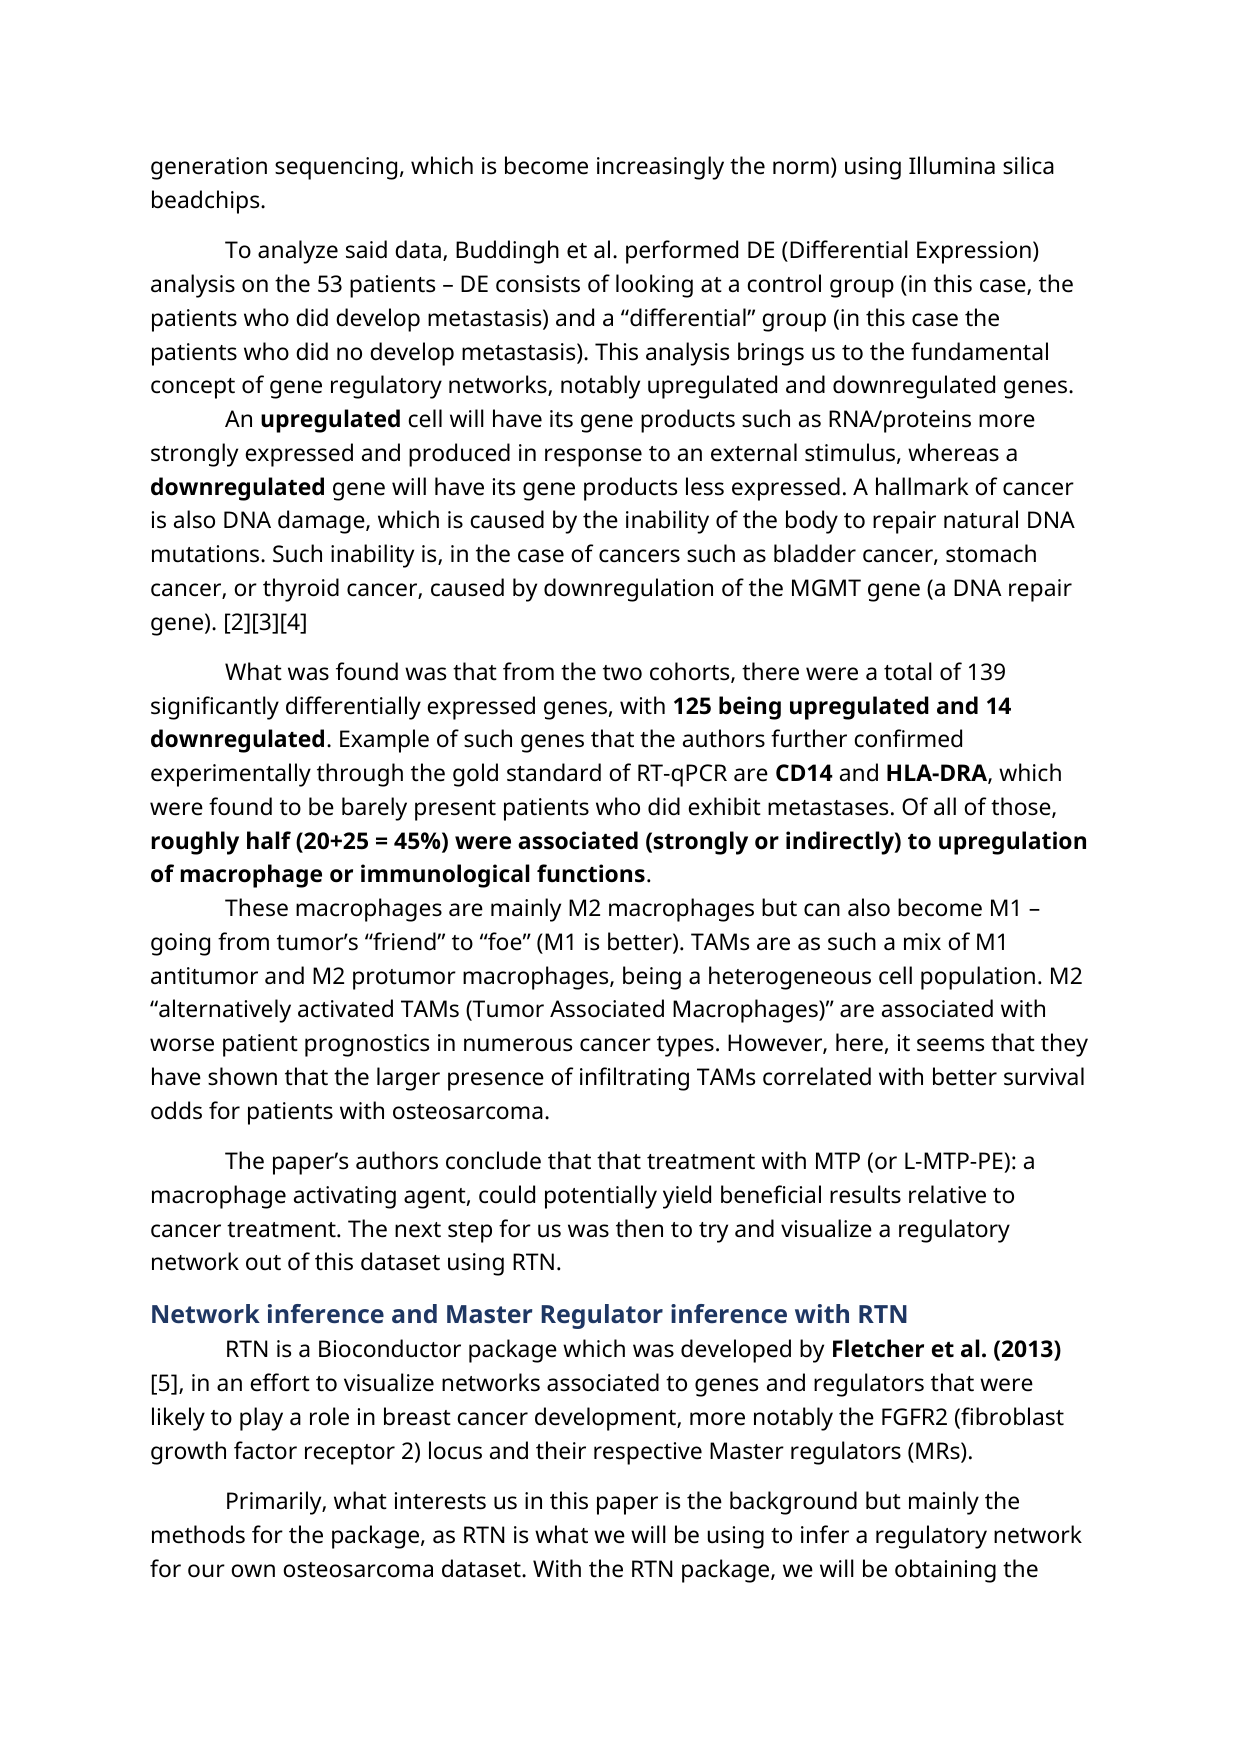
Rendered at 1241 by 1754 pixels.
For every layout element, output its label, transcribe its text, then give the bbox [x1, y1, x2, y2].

text RTN is a Bioconductor package which was developed by Fletcher et al. (2013) [5], in an effort to visualize networks associated to genes and regulators that were likely to play a role in breast cancer development, more notably the FGFR2 (fibroblast growth factor receptor 2) locus and their respective Master regulators (MRs). [150, 1333, 1090, 1466]
text To analyze said data, Buddingh et al. performed DE (Differential Expression) analysis on the 53 patients – DE consists of looking at a control group (in this case, the patients who did develop metastasis) and a “differential” group (in this case the patients who did no develop metastasis). This analysis brings us to the fundamental concept of gene regulatory networks, notably upregulated and downregulated genes. An upregulated cell will have its gene products such as RNA/proteins more strongly expressed and produced in response to an external stimulus, whereas a downregulated gene will have its gene products less expressed. A hallmark of cancer is also DNA damage, which is caused by the inability of the body to repair natural DNA mutations. Such inability is, in the case of cancers such as bladder cancer, stomach cancer, or thyroid cancer, caused by downregulation of the MGMT gene (a DNA repair gene). [2][3][4] [150, 234, 1090, 637]
subtitle Network inference and Master Regulator inference with RTN [150, 1297, 1090, 1331]
text The paper’s authors conclude that that treatment with MTP (or L-MTP-PE): a macrophage activating agent, could potentially yield beneficial results relative to cancer treatment. The next step for us was then to try and visualize a regulatory network out of this dataset using RTN. [150, 1145, 1090, 1277]
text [150, 150, 1090, 215]
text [150, 1485, 1090, 1584]
text What was found was that from the two cohorts, there were a total of 139 significantly differentially expressed genes, with 125 being upregulated and 14 downregulated. Example of such genes that the authors further confirmed experimentally through the gold standard of RT-qPCR are CD14 and HLA-DRA, which were found to be barely present patients who did exhibit metastases. Of all of those, roughly half (20+25 = 45%) were associated (strongly or indirectly) to upregulation of macrophage or immunological functions. These macrophages are mainly M2 macrophages but can also become M1 – going from tumor’s “friend” to “foe” (M1 is better). TAMs are as such a mix of M1 antitumor and M2 protumor macrophages, being a heterogeneous cell population. M2 “alternatively activated TAMs (Tumor Associated Macrophages)” are associated with worse patient prognostics in numerous cancer types. However, here, it seems that they have shown that the larger presence of infiltrating TAMs correlated with better survival odds for patients with osteosarcoma. [150, 656, 1090, 1126]
